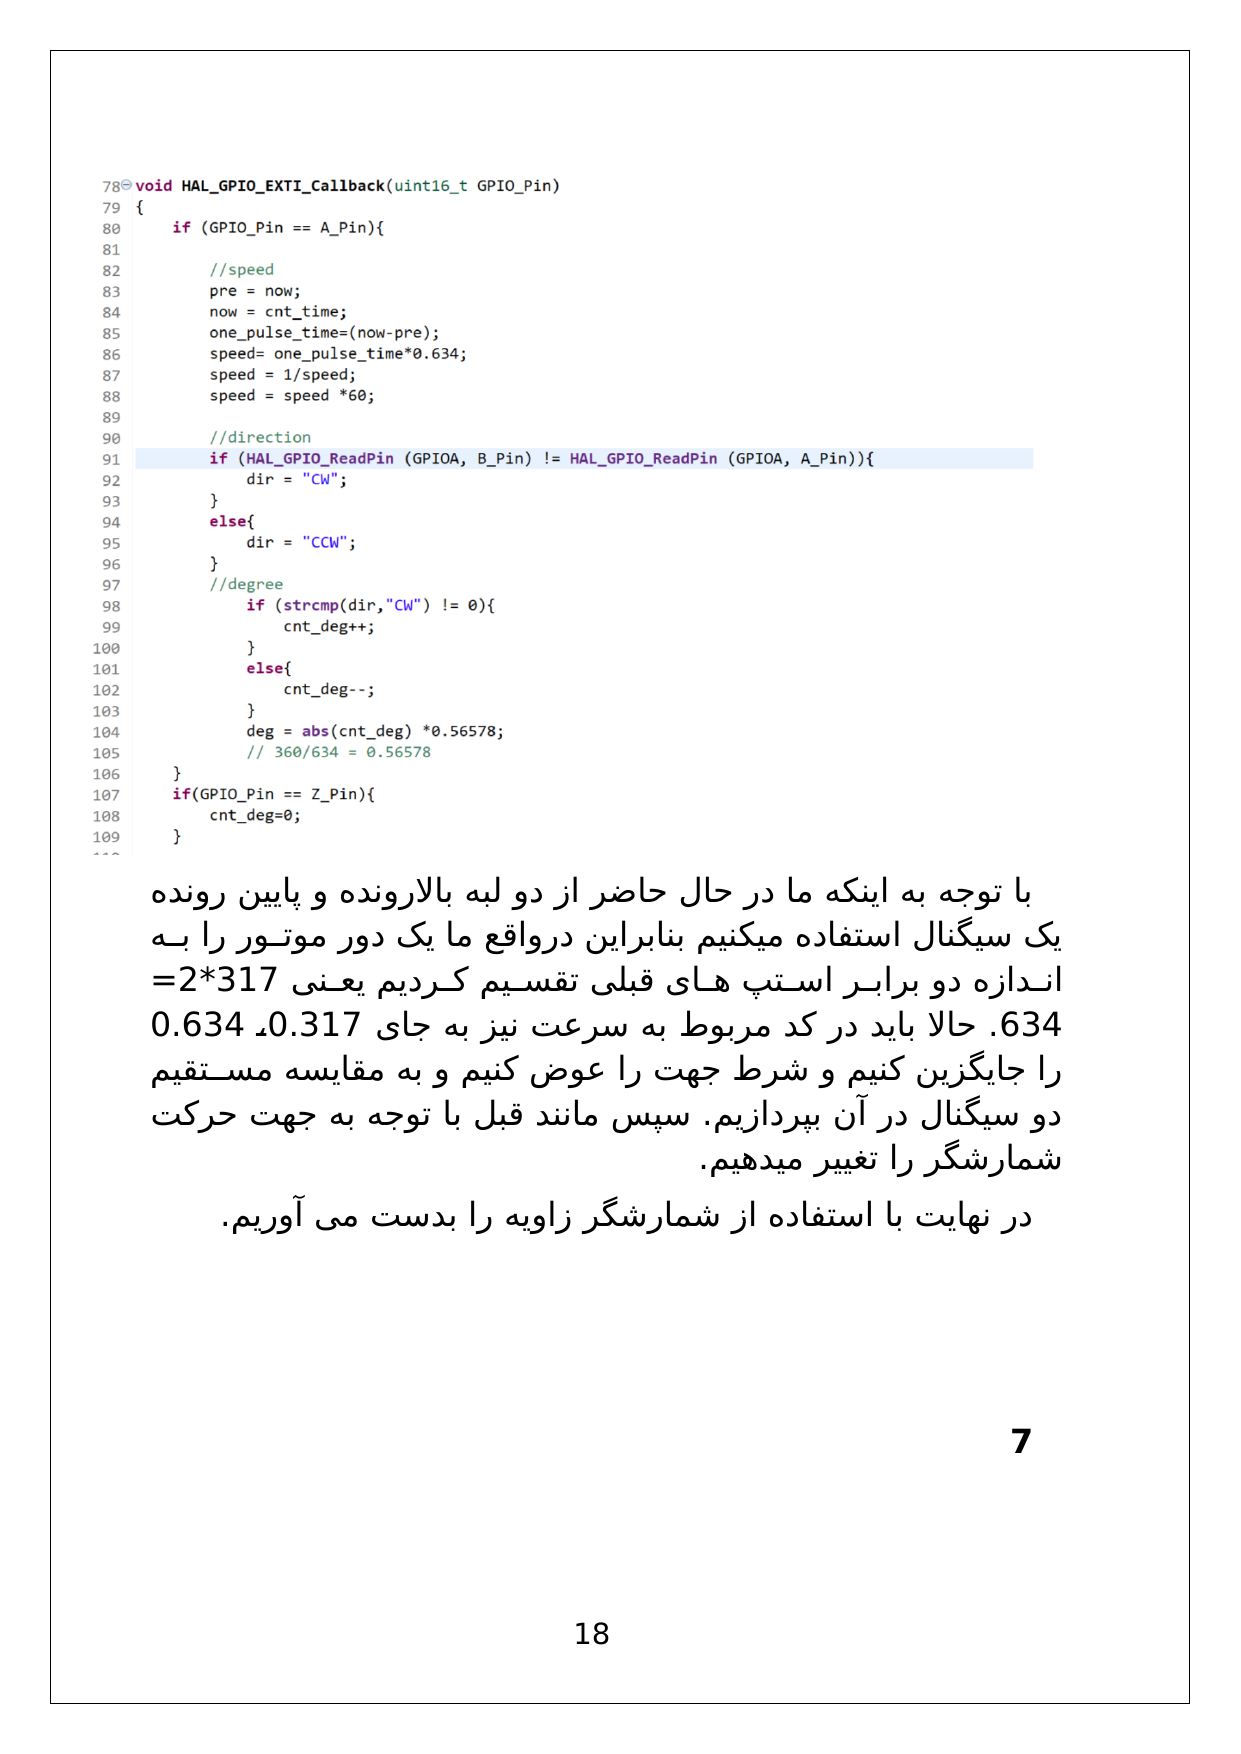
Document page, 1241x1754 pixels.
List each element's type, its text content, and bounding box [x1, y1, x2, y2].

text 7 [150, 1423, 1063, 1462]
picture [93, 177, 1034, 855]
text در نهایت با استفاده از شمارشگر زاویه را بدست می آوریم. [150, 1196, 1063, 1235]
text با توجه به اینکه ما در حال حاضر از دو لبه بالارونده و پایین رونده یک سیگنال استفاده میکنیم بنابراین درواقع ما یک دور موتور را به اندازه دو برابر استپ های قبلی تقسیم کردیم یعنی 317*2= 634. حالا باید در کد مربوط به سرعت نیز به جای 0.317، 0.634 را جایگزین کنیم و شرط جهت را عوض کنیم و به مقایسه مستقیم دو سیگنال در آن بپردازیم. سپس مانند قبل با توجه به جهت حرکت شمارشگر را تغییر میدهیم. [150, 871, 1063, 1178]
